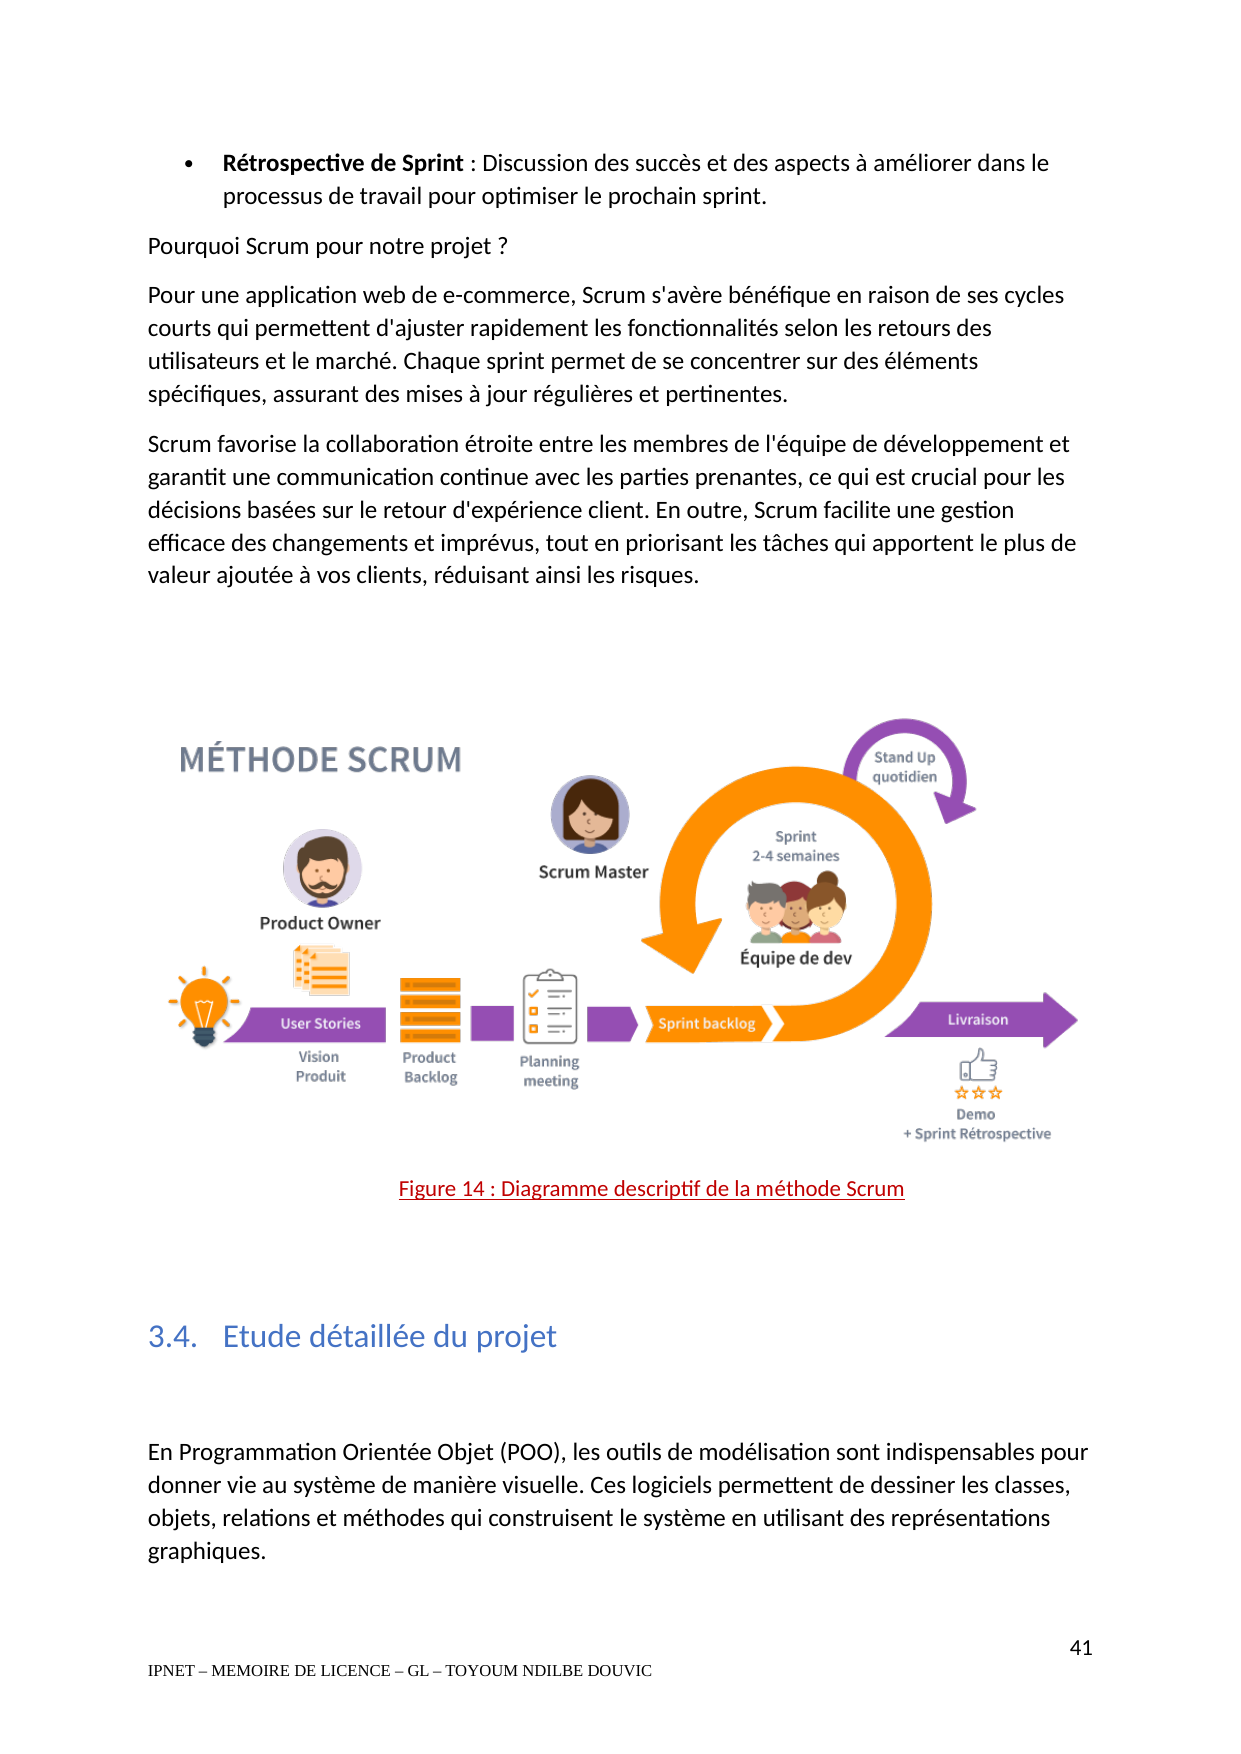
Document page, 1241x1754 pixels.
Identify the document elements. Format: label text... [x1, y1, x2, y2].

text Figure 14 : Diagramme descriptif de la méthode Scrum [373, 1174, 1093, 1202]
text 3.4. Etude détaillée du projet [148, 1315, 1093, 1356]
text En Programmation Orientée Objet (POO), les outils de modélisation sont indispensables pour donner vie au système de manière visuelle. Ces logiciels permettent de dessiner les classes, objets, relations et méthodes qui construisent le système en utilisant des représentations graphiques. [148, 1436, 1093, 1566]
picture [147, 708, 1093, 1156]
text Pour une application web de e-commerce, Scrum s'avère bénéfique en raison de ses cycles courts qui permettent d'ajuster rapidement les fonctionnalités selon les retours des utilisateurs et le marché. Chaque sprint permet de se concentrer sur des éléments spécifiques, assurant des mises à jour régulières et pertinentes. [148, 280, 1093, 409]
list Rétrospective de Sprint : Discussion des succès et des aspects à améliorer dans le processus de travail pour optimiser le prochain sprint. [185, 148, 1093, 211]
text Scrum favorise la collaboration étroite entre les membres de l'équipe de développement et garantit une communication continue avec les parties prenantes, ce qui est crucial pour les décisions basées sur le retour d'expérience client. En outre, Scrum facilite une gestion efficace des changements et imprévus, tout en priorisant les tâches qui apportent le plus de valeur ajoutée à vos clients, réduisant ainsi les risques. [148, 428, 1093, 590]
text Pourquoi Scrum pour notre projet ? [148, 230, 1093, 261]
